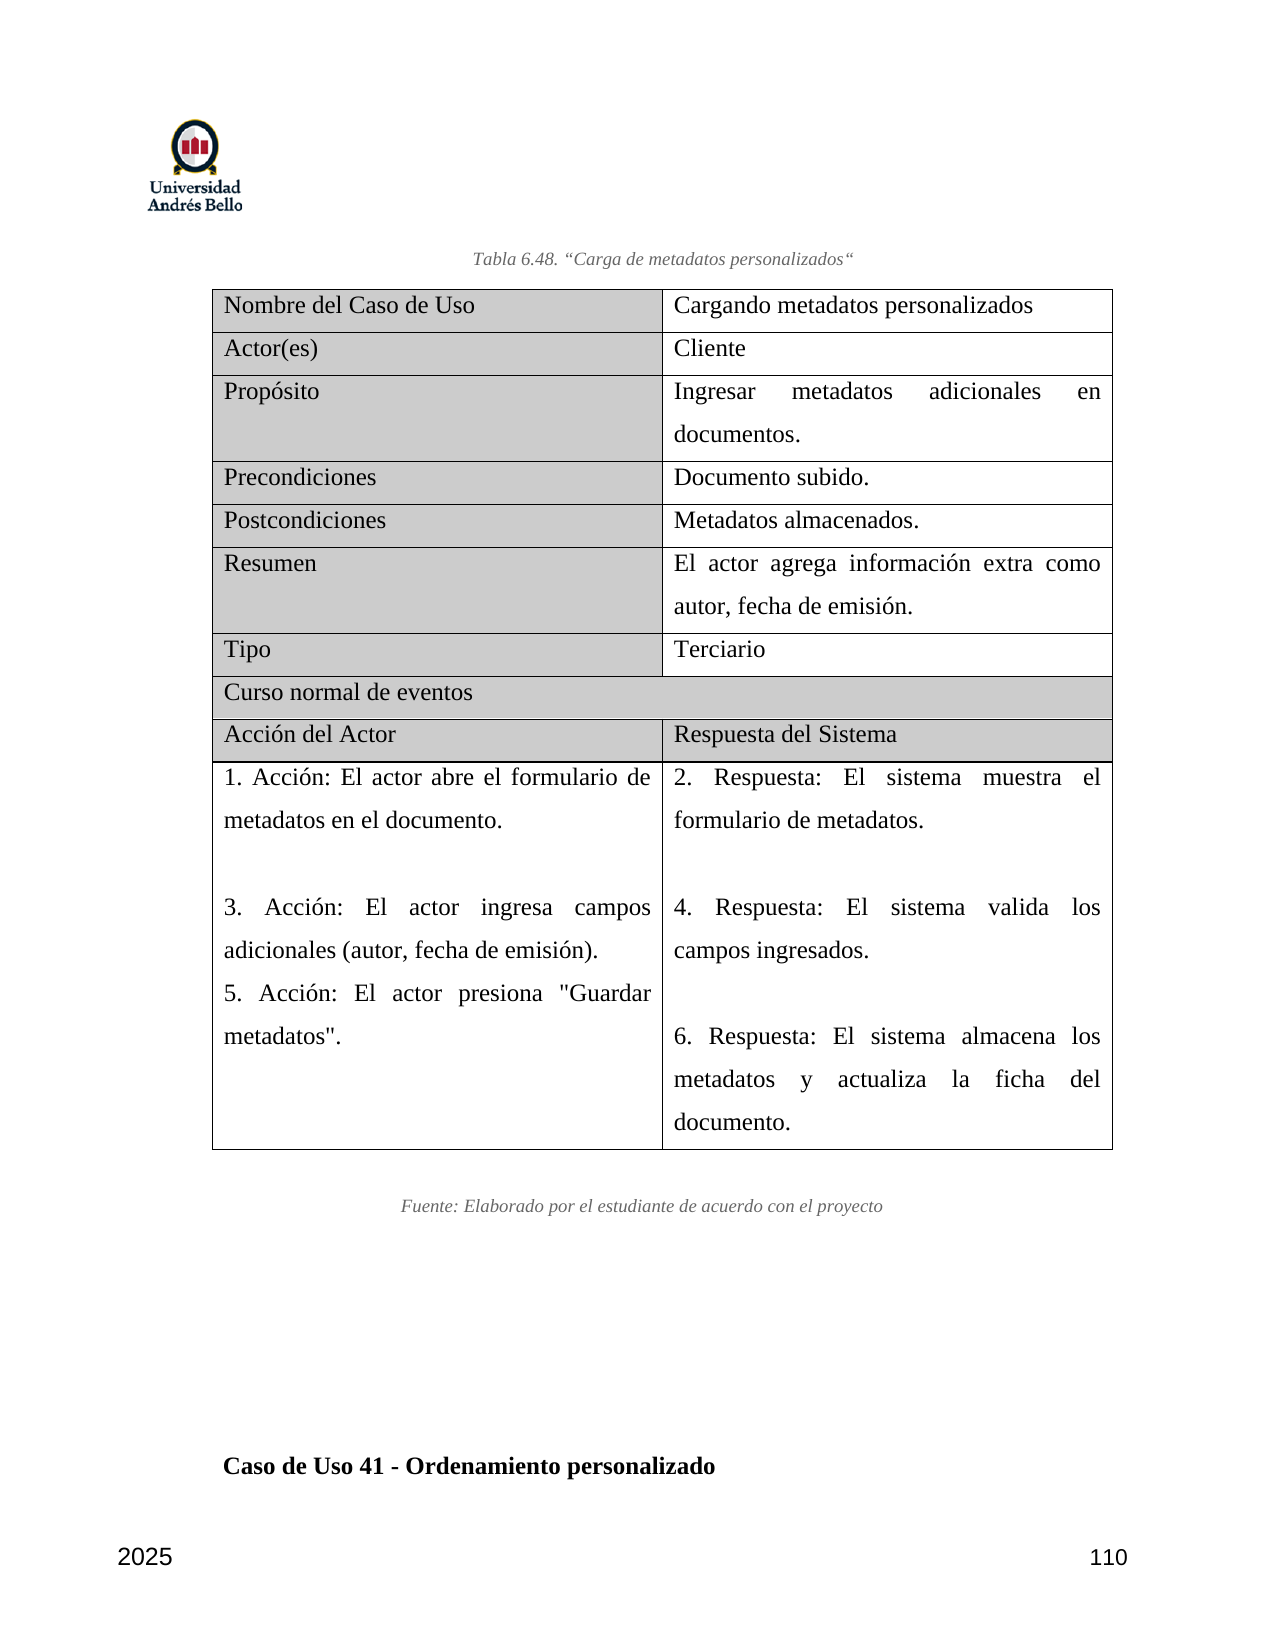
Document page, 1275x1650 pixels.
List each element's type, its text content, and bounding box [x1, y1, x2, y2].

table_cell Cliente [663, 333, 1112, 375]
picture [147, 118, 243, 212]
table_cell Ingresar metadatos adicionales en documentos. [663, 376, 1112, 461]
text Fuente: Elaborado por el estudiante de acuerdo con el proyecto [298, 494, 1127, 1217]
table_cell El actor agrega información extra como autor, fecha de emisión. [663, 548, 1112, 633]
table_cell Postcondiciones [213, 505, 662, 547]
table_cell Terciario [663, 634, 1112, 676]
table_cell Resumen [213, 548, 662, 633]
table_cell Actor(es) [213, 333, 662, 375]
table_cell Acción del Actor [213, 720, 662, 761]
table_cell Tipo [213, 634, 662, 676]
table_cell Curso normal de eventos [213, 677, 1112, 718]
subtitle Tabla 6.48. “Carga de metadatos personalizados“ [472, 248, 1127, 270]
table_cell 1. Acción: El actor abre el formulario de metadatos en el documento. 3. Acción: El actor ingresa campos adicionales (autor, fecha de emisión). 5. Acción: El actor presiona "Guardar metadatos". [213, 763, 662, 1149]
table_cell Precondiciones [213, 462, 662, 504]
table_cell 2. Respuesta: El sistema muestra el formulario de metadatos. 4. Respuesta: El sistema valida los campos ingresados. 6. Respuesta: El sistema almacena los metadatos y actualiza la ficha del documento. [663, 763, 1112, 1149]
table_cell Metadatos almacenados. [663, 505, 1112, 547]
table_cell Respuesta del Sistema [663, 720, 1112, 761]
table_cell Propósito [213, 376, 662, 461]
table_header Cargando metadatos personalizados [663, 290, 1112, 332]
table_cell Documento subido. [663, 462, 1112, 504]
text Caso de Uso 41 - Ordenamiento personalizado [148, 1451, 1127, 1480]
table_header Nombre del Caso de Uso [213, 290, 662, 332]
